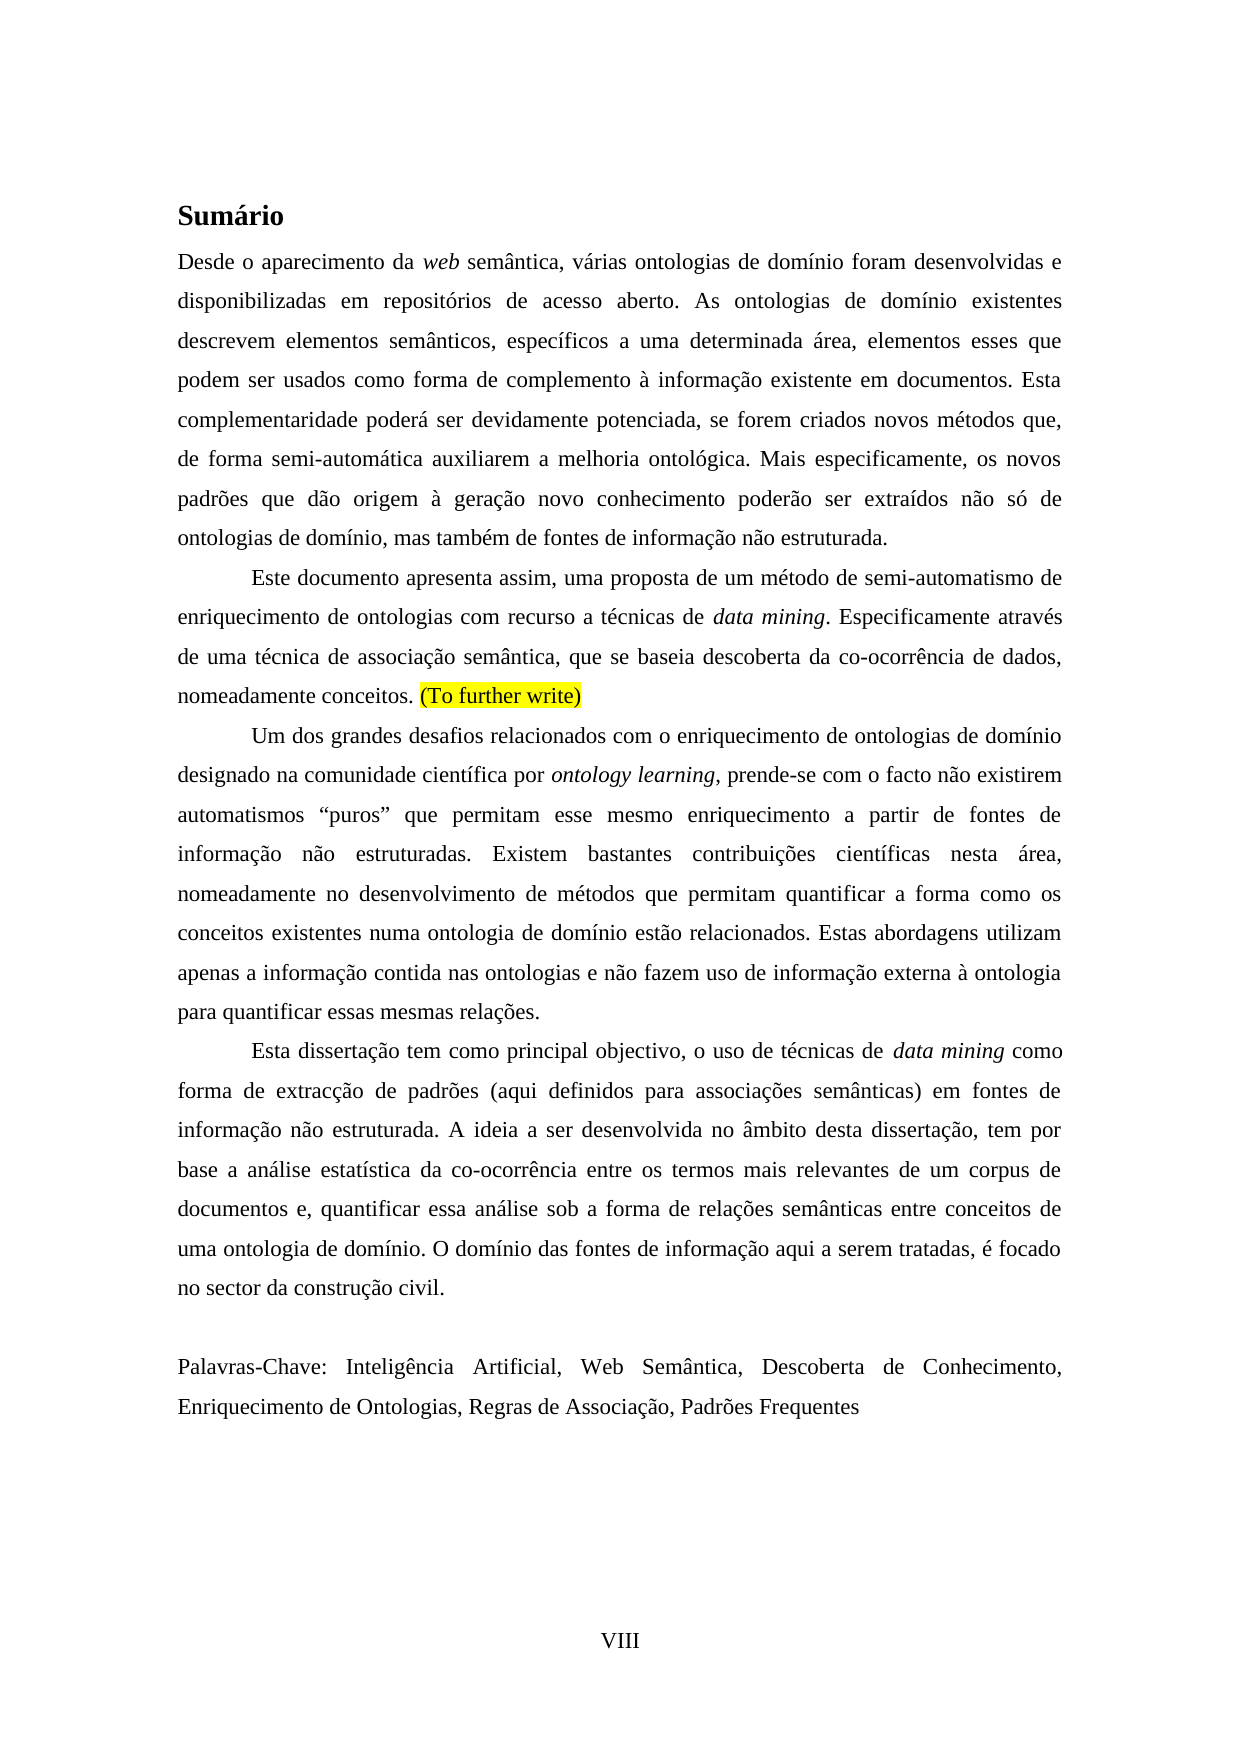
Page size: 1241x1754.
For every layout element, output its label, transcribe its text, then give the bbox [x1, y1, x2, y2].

subtitle Sumário [177, 198, 1063, 231]
text Um dos grandes desafios relacionados com o enriquecimento de ontologias de domínio designado na comunidade científica por ontology learning, prende-se com o facto não existirem automatismos “puros” que permitam esse mesmo enriquecimento a partir de fontes de informação não estruturadas. Existem bastantes contribuições científicas nesta área, nomeadamente no desenvolvimento de métodos que permitam quantificar a forma como os conceitos existentes numa ontologia de domínio estão relacionados. Estas abordagens utilizam apenas a informação contida nas ontologias e não fazem uso de informação externa à ontologia para quantificar essas mesmas relações. [177, 722, 1063, 1024]
text Este documento apresenta assim, uma proposta de um método de semi-automatismo de enriquecimento de ontologias com recurso a técnicas de data mining. Especificamente através de uma técnica de associação semântica, que se baseia descoberta da co-ocorrência de dados, nomeadamente conceitos. (To further write) [177, 564, 1063, 708]
text Palavras-Chave: Inteligência Artificial, Web Semântica, Descoberta de Conhecimento, Enriquecimento de Ontologias, Regras de Associação, Padrões Frequentes [177, 1353, 1063, 1419]
text Esta dissertação tem como principal objectivo, o uso de técnicas de data mining como forma de extracção de padrões (aqui definidos para associações semânticas) em fontes de informação não estruturada. A ideia a ser desenvolvida no âmbito desta dissertação, tem por base a análise estatística da co-ocorrência entre os termos mais relevantes de um corpus de documentos e, quantificar essa análise sob a forma de relações semânticas entre conceitos de uma ontologia de domínio. O domínio das fontes de informação aqui a serem tratadas, é focado no sector da construção civil. [177, 1037, 1063, 1301]
text Desde o aparecimento da web semântica, várias ontologias de domínio foram desenvolvidas e disponibilizadas em repositórios de acesso aberto. As ontologias de domínio existentes descrevem elementos semânticos, específicos a uma determinada área, elementos esses que podem ser usados como forma de complemento à informação existente em documentos. Esta complementaridade poderá ser devidamente potenciada, se forem criados novos métodos que, de forma semi-automática auxiliarem a melhoria ontológica. Mais especificamente, os novos padrões que dão origem à geração novo conhecimento poderão ser extraídos não só de ontologias de domínio, mas também de fontes de informação não estruturada. [177, 248, 1063, 551]
